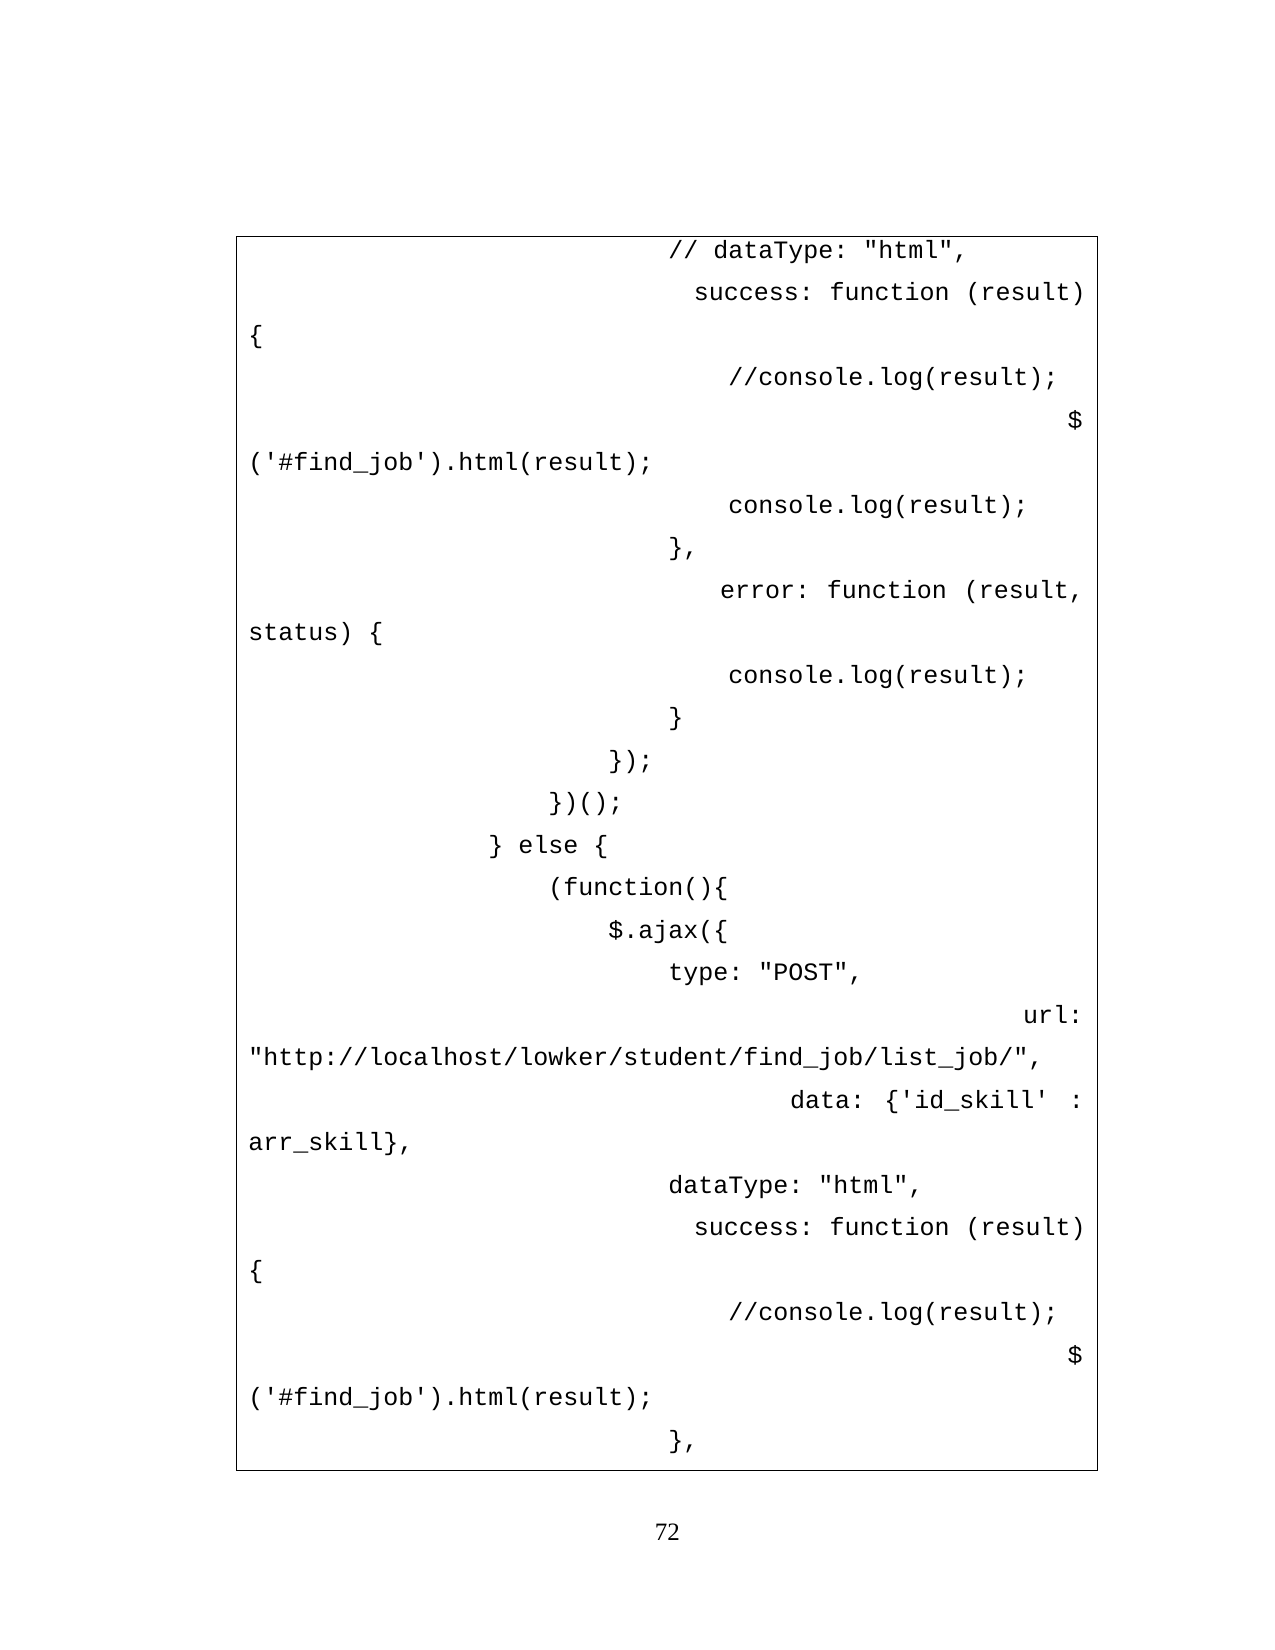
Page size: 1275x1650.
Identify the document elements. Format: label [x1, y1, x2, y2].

table_header [237, 237, 1097, 1470]
